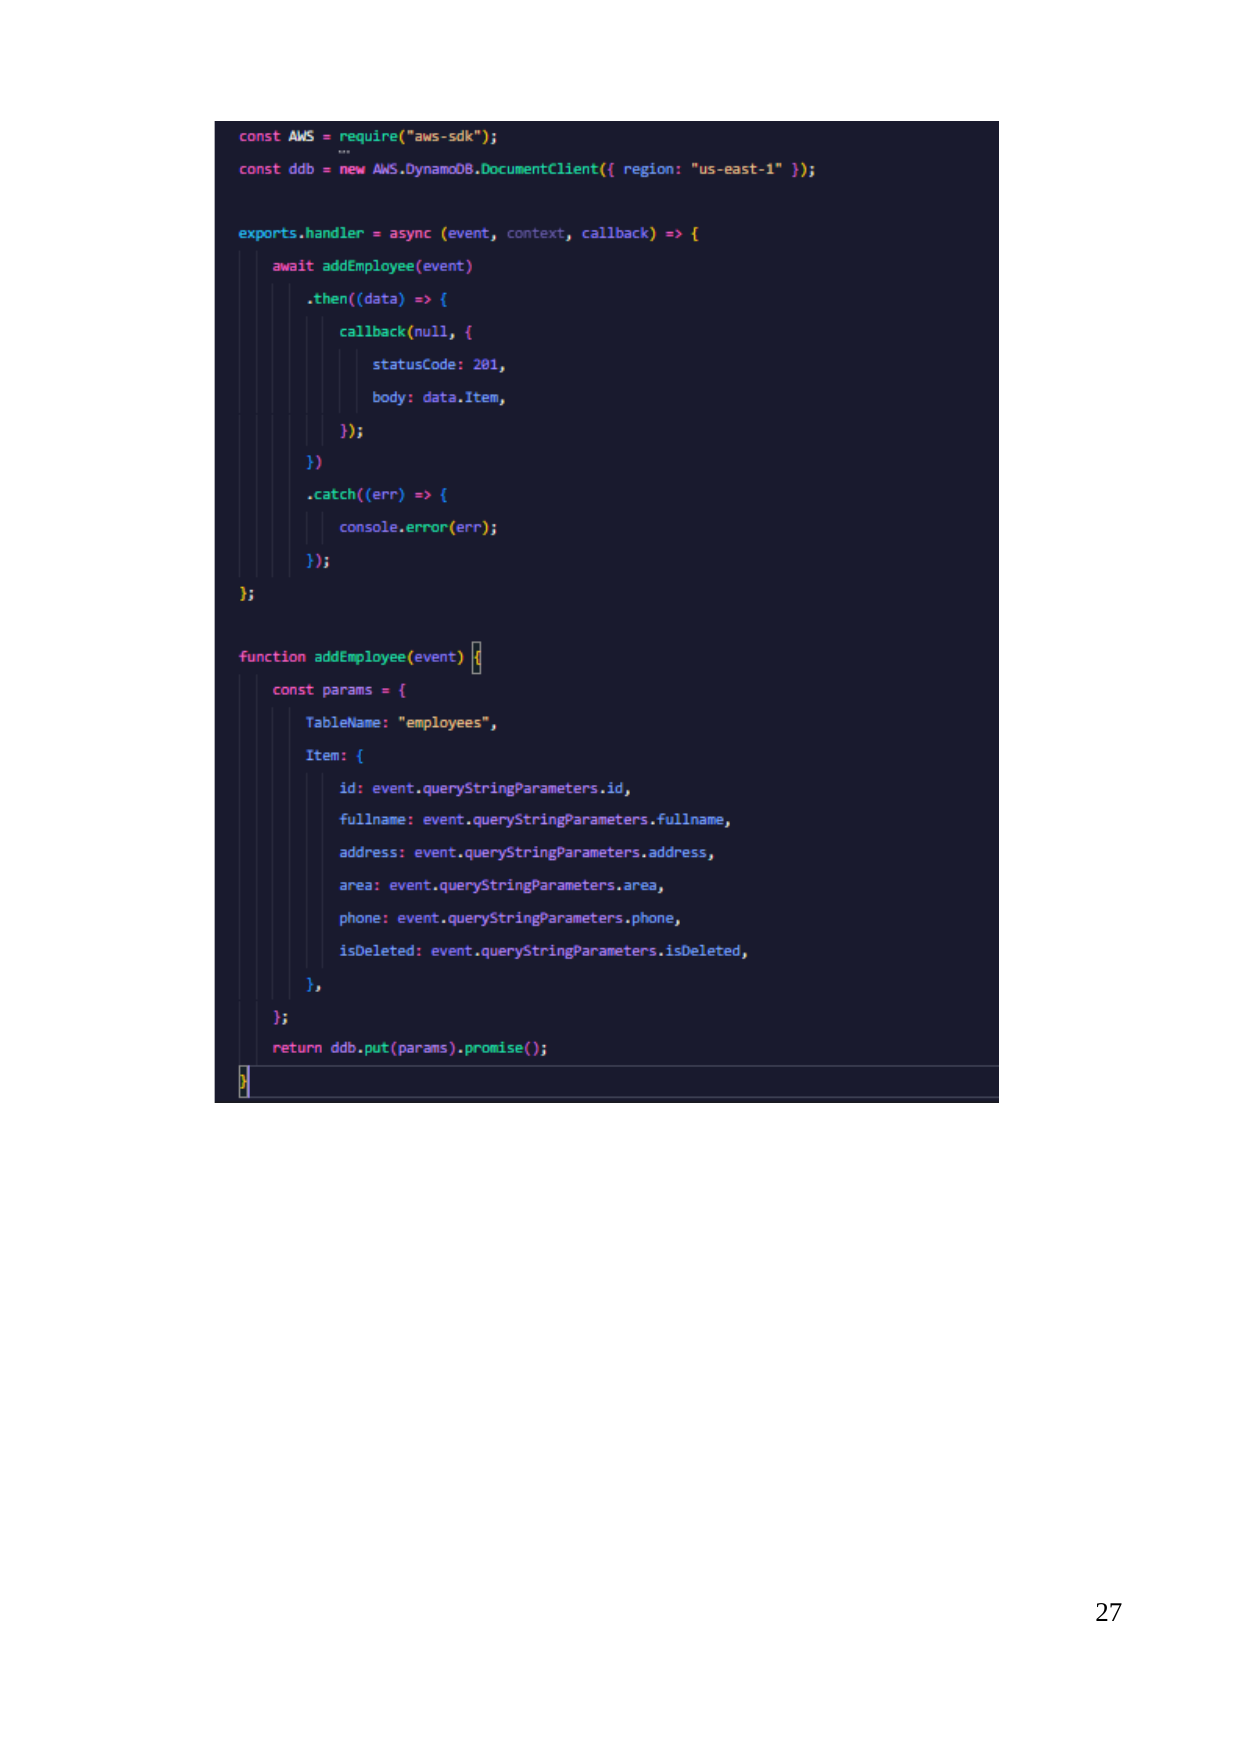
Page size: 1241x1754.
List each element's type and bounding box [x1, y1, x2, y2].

picture [214, 121, 999, 1103]
